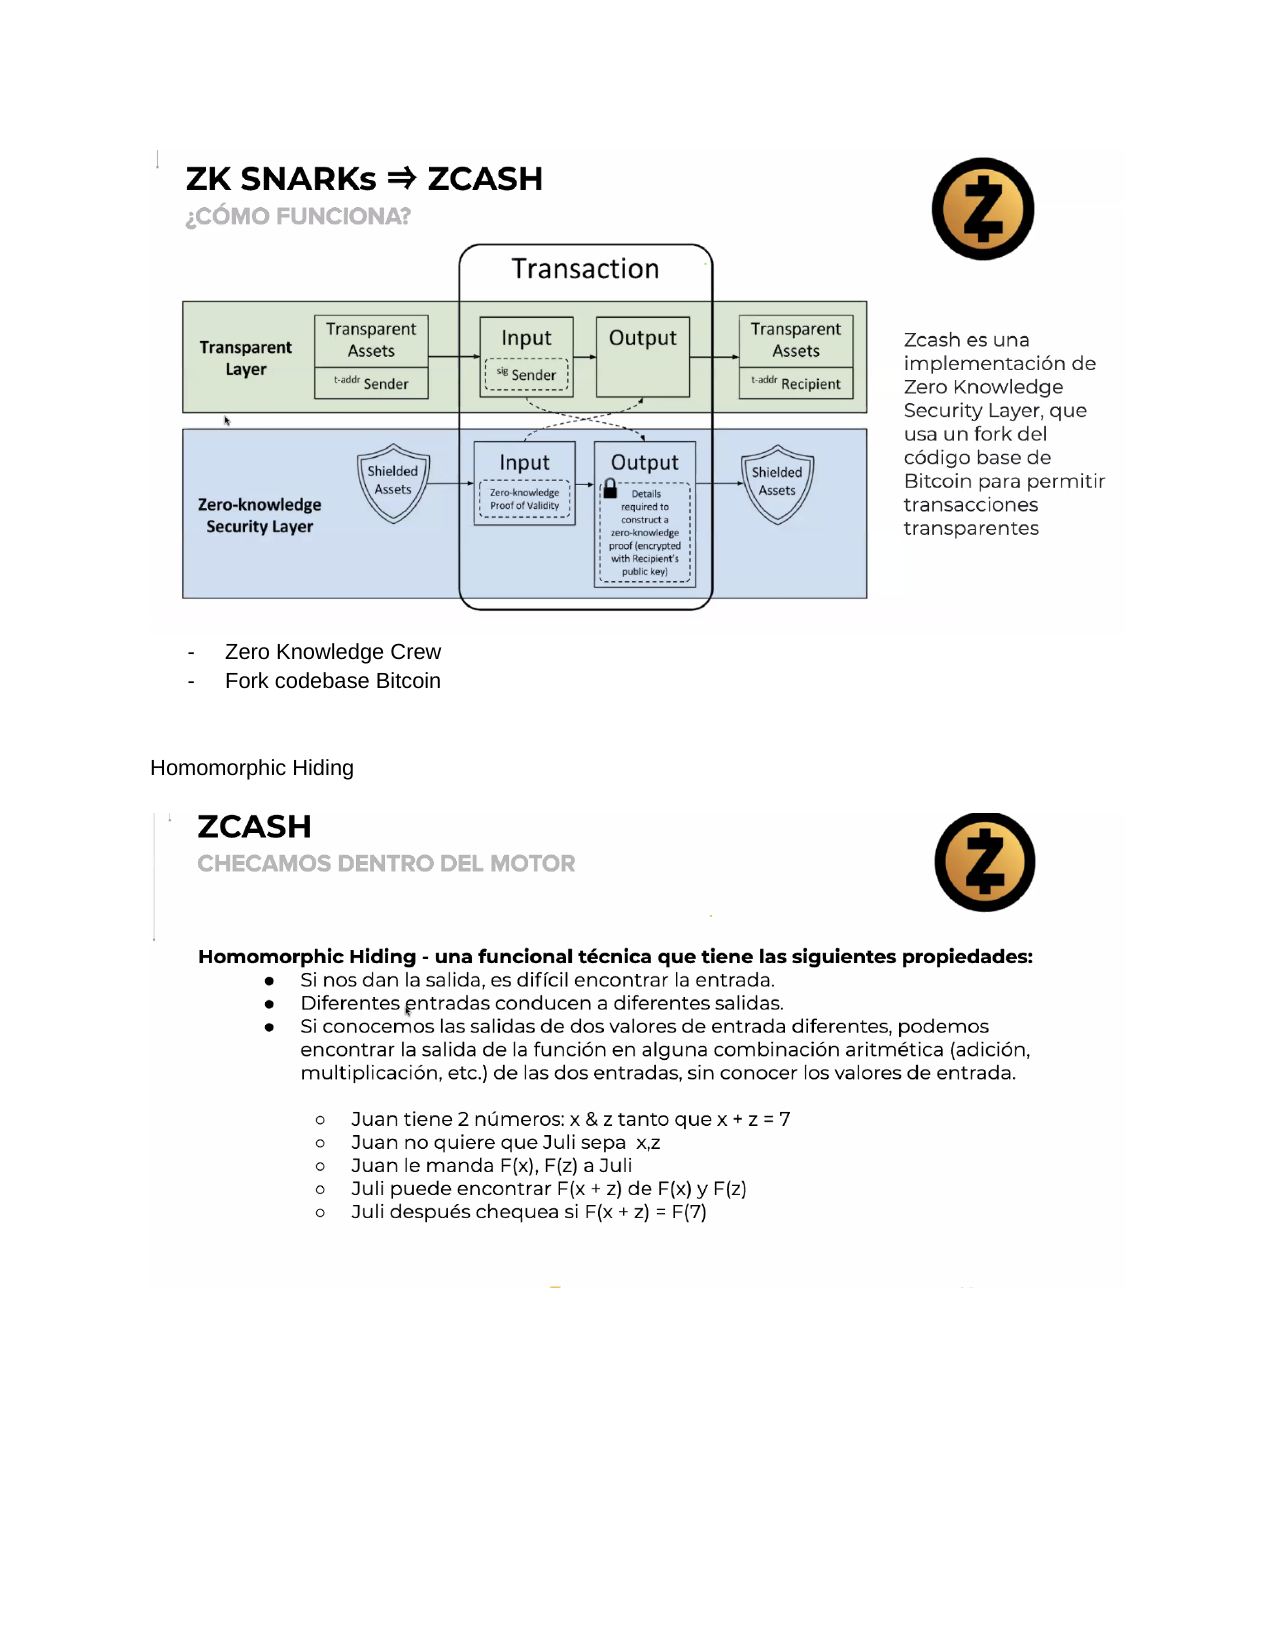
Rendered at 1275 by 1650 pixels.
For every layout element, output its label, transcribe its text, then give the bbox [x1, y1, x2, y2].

picture [150, 813, 1125, 1288]
list Fork codebase Bitcoin [187, 668, 1125, 693]
list Zero Knowledge Crew [187, 639, 1125, 664]
picture [150, 150, 1125, 636]
text Homomorphic Hiding [150, 755, 1125, 780]
